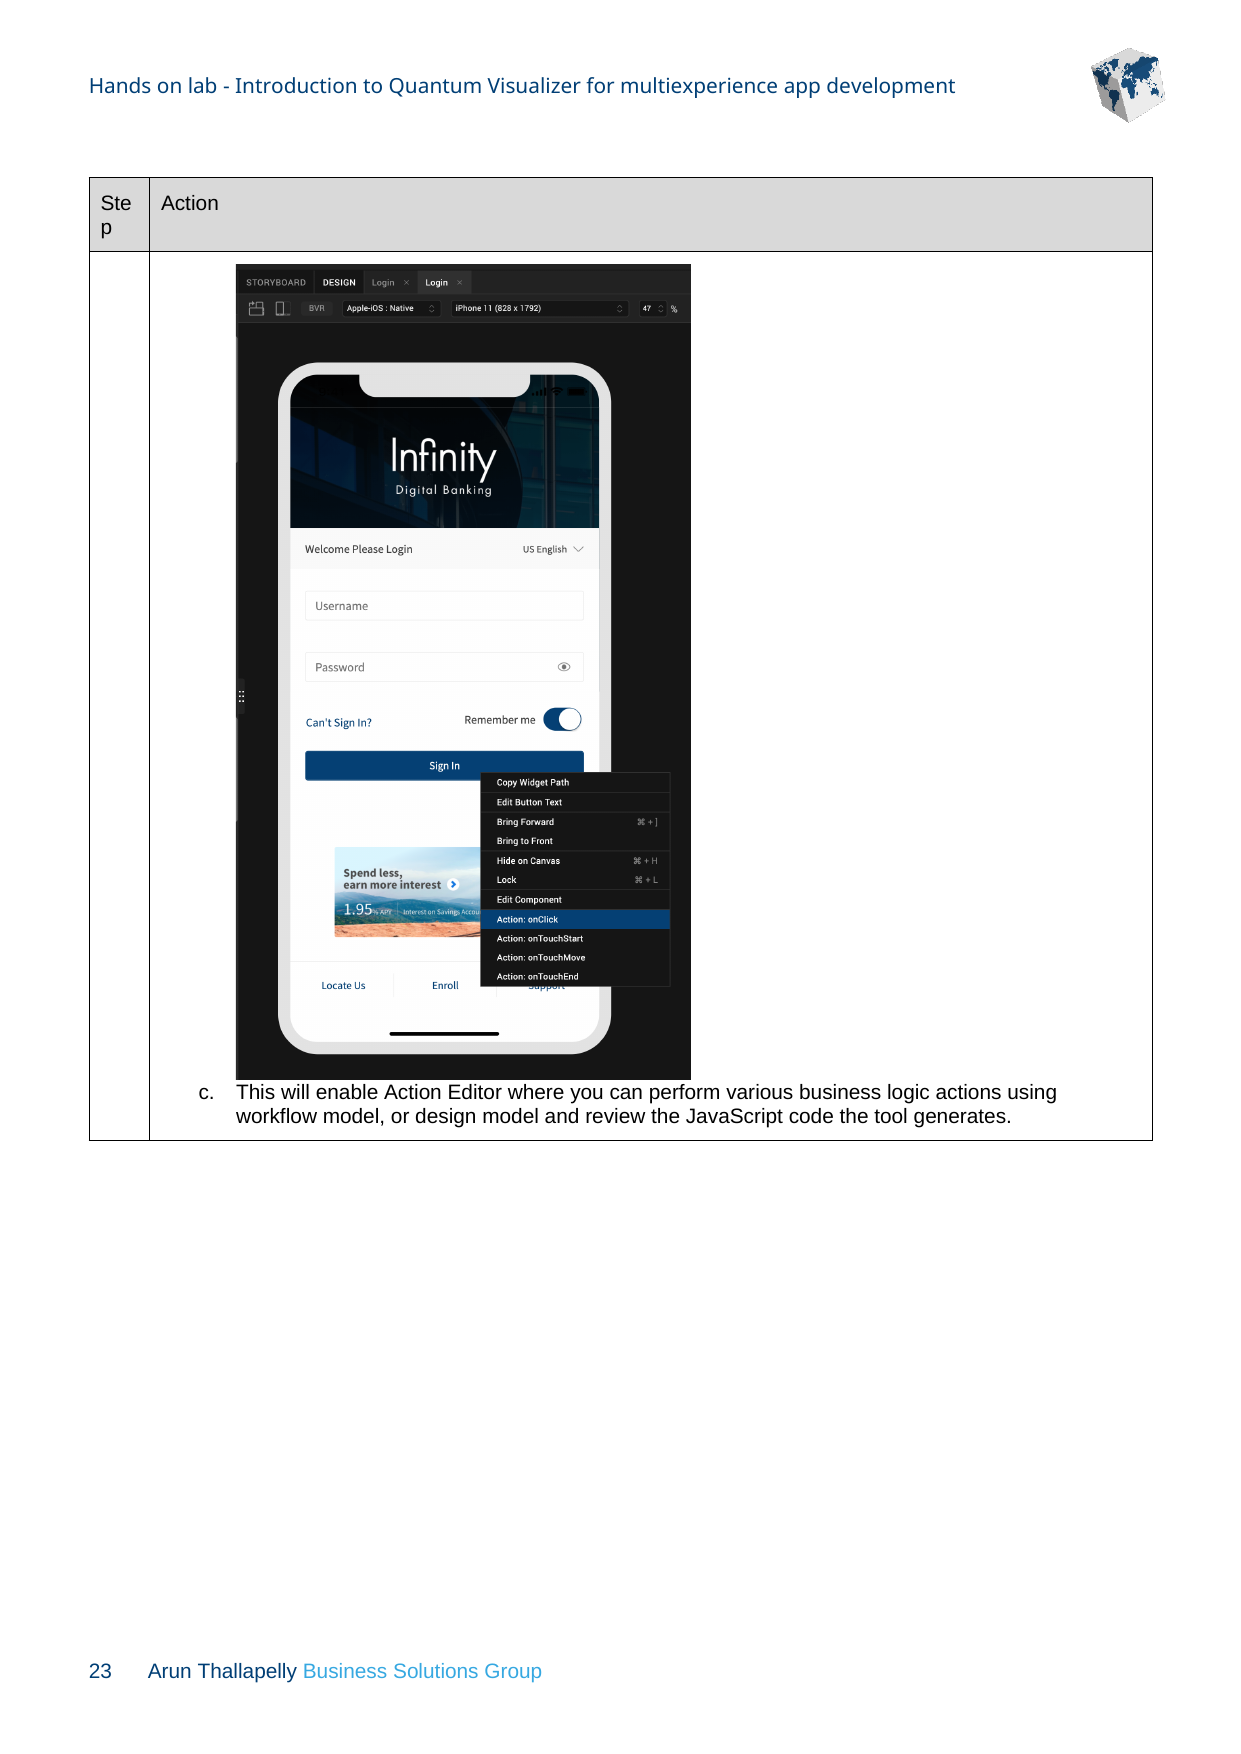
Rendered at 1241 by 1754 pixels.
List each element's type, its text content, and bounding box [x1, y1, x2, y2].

picture [235, 264, 691, 1080]
table_header Step [90, 178, 149, 251]
table_cell 9 [90, 252, 149, 1140]
picture [1078, 35, 1178, 135]
table_header Action [150, 178, 1152, 251]
table_cell Action Editor In this section we’ll enable some quick actions to navigate between our UI. Select the Sign In buttons on the login screens for mobile/responsive web and navigate over to Properties>Action>OnClick>Edit or simply right click on the button to and select Action:OnClick This will enable Action Editor where you can perform various business logic actions using workflow model, or design model and review the JavaScript code the tool generates. Select or drag and drop Navigate to Form option from the left panel to add it to the logic. From the additional arguments panel that pops open, select the form you would like to navigate to. Repeat the process for other forms and enable navigation as needed. You can further add complex business logic using the other options provided in the Action Editor. To learn more, please see our documentation here. [150, 252, 1152, 1140]
